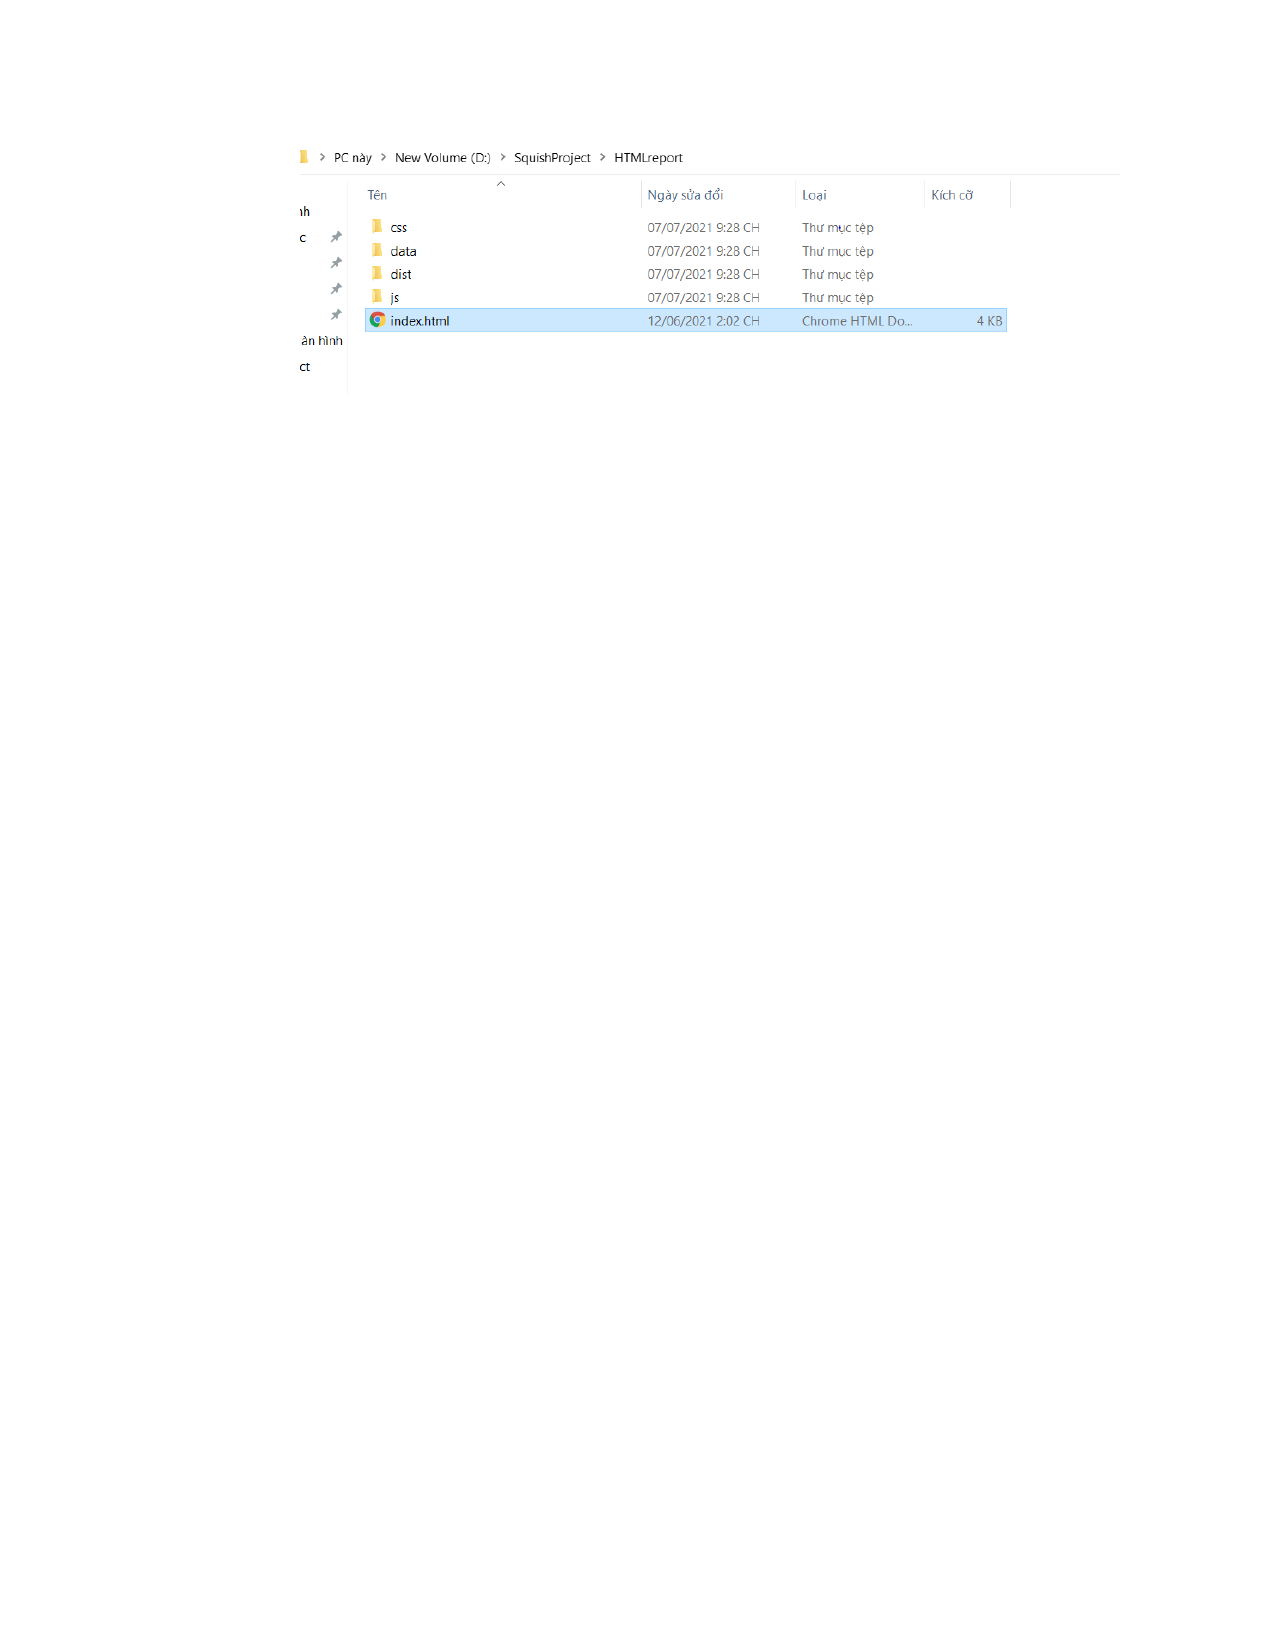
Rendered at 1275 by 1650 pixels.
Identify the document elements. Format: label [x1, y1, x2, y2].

picture [300, 150, 1120, 395]
